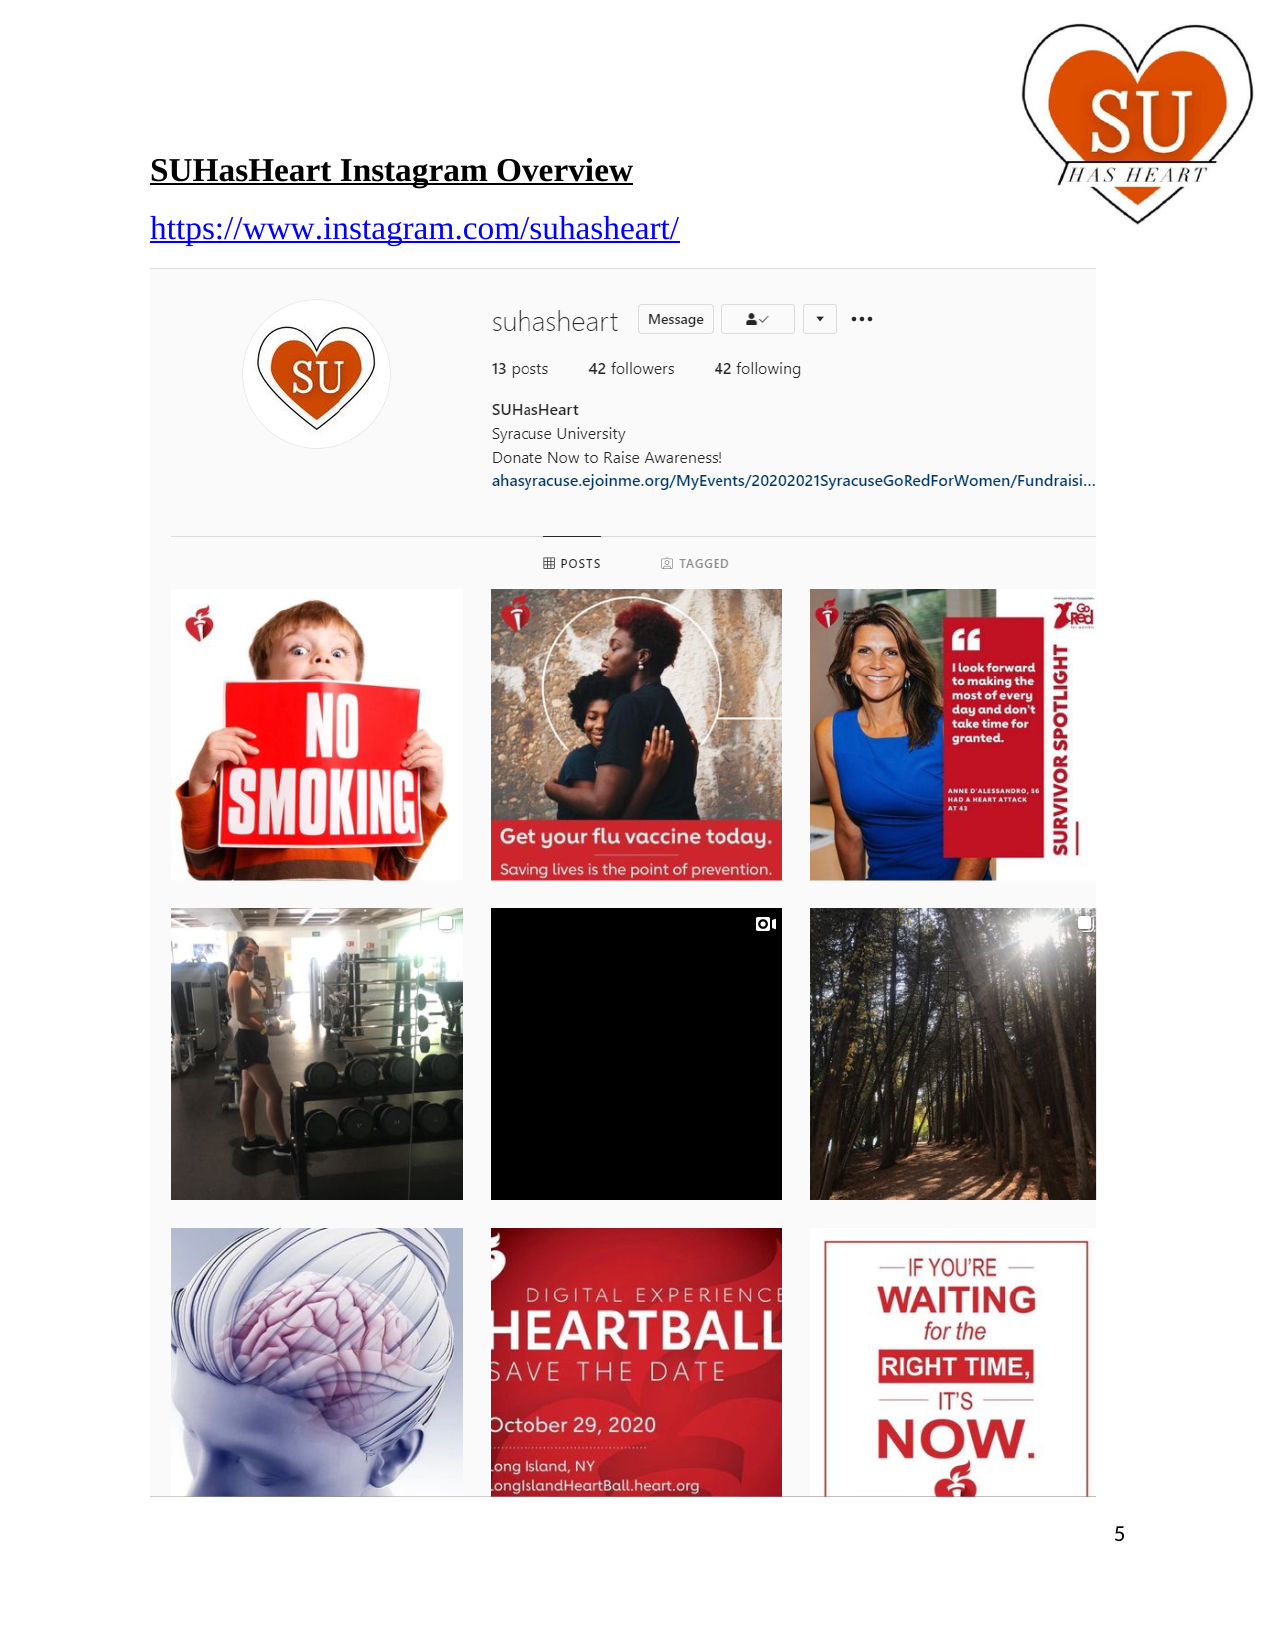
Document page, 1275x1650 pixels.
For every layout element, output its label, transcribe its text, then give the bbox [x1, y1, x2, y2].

picture [1007, 14, 1275, 230]
text SUHasHeart Instagram Overview [150, 150, 1125, 188]
text https://www.instagram.com/suhasheart/ [150, 208, 1125, 246]
picture [150, 266, 1097, 1497]
